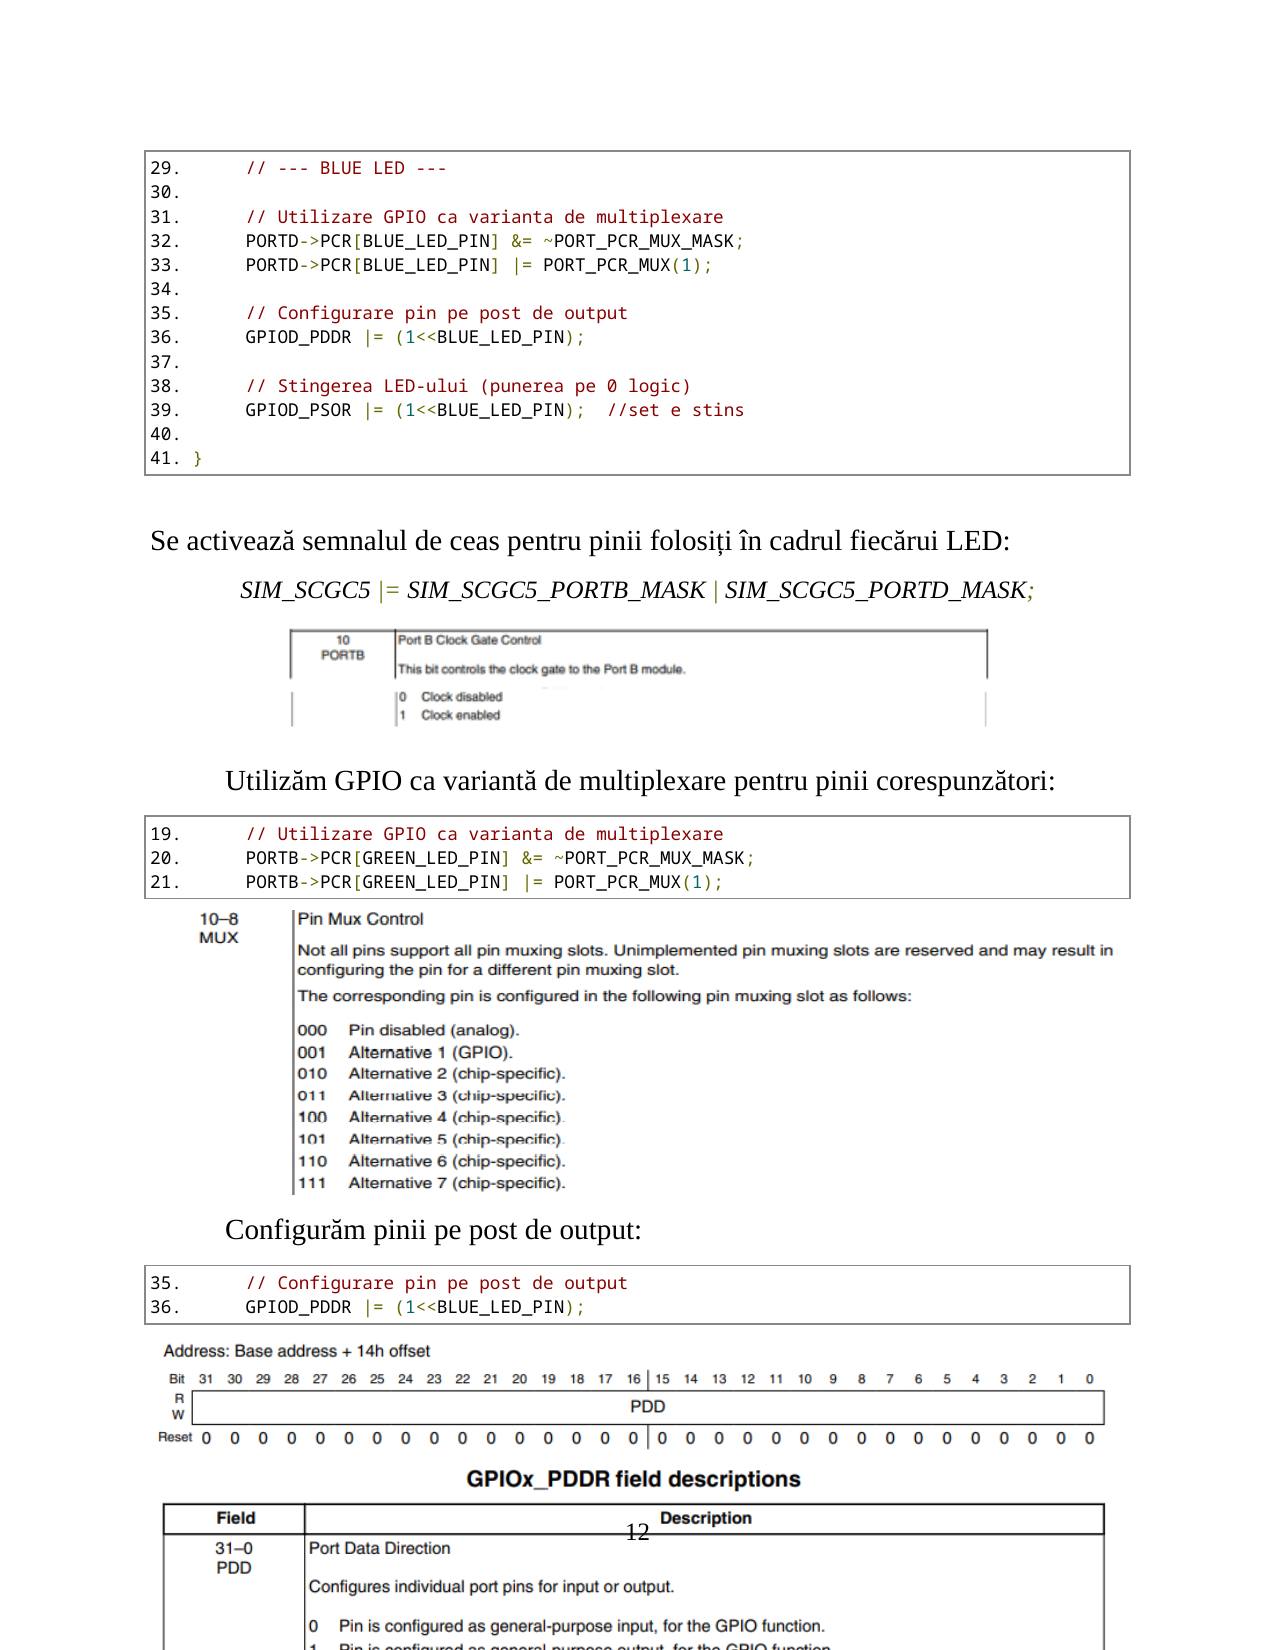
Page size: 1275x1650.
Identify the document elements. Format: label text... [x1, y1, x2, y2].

text 35. // Configurare pin pe post de output [146, 1266, 1129, 1289]
text 36. GPIOD_PDDR |= (1<<BLUE_LED_PIN); [146, 1289, 1129, 1323]
text Se activează semnalul de ceas pentru pinii folosiți în cadrul fiecărui LED: [150, 523, 1125, 556]
text 40. [150, 422, 1125, 440]
text 31. // Utilizare GPIO ca varianta de multiplexare [150, 204, 1125, 228]
text 36. GPIOD_PDDR |= (1<<BLUE_LED_PIN); [150, 325, 1125, 349]
text 29. // --- BLUE LED --- [146, 152, 1129, 180]
picture [150, 1337, 1125, 1650]
text 33. PORTD->PCR[BLUE_LED_PIN] |= PORT_PCR_MUX(1); [150, 252, 1125, 277]
text 38. // Stingerea LED-ului (punerea pe 0 logic) [150, 373, 1125, 397]
picture [150, 910, 1125, 1195]
text 32. PORTD->PCR[BLUE_LED_PIN] &= ~PORT_PCR_MUX_MASK; [150, 228, 1125, 252]
text 20. PORTB->PCR[GREEN_LED_PIN] &= ~PORT_PCR_MUX_MASK; [150, 845, 1125, 864]
picture [268, 623, 1040, 752]
text Utilizăm GPIO ca variantă de multiplexare pentru pinii corespunzători: [150, 763, 1125, 797]
text 21. PORTB->PCR[GREEN_LED_PIN] |= PORT_PCR_MUX(1); [146, 864, 1129, 898]
text 35. // Configurare pin pe post de output [150, 301, 1125, 325]
text SIM_SCGC5 |= SIM_SCGC5_PORTB_MASK | SIM_SCGC5_PORTD_MASK; [150, 575, 1125, 604]
text Configurăm pinii pe post de output: [150, 1212, 1125, 1246]
text 19. // Utilizare GPIO ca varianta de multiplexare [146, 817, 1129, 845]
text 37. [150, 349, 1125, 373]
text 39. GPIOD_PSOR |= (1<<BLUE_LED_PIN); //set e stins [150, 397, 1125, 422]
text 41. } [146, 440, 1129, 474]
text 30. [150, 180, 1125, 204]
text 34. [150, 277, 1125, 301]
